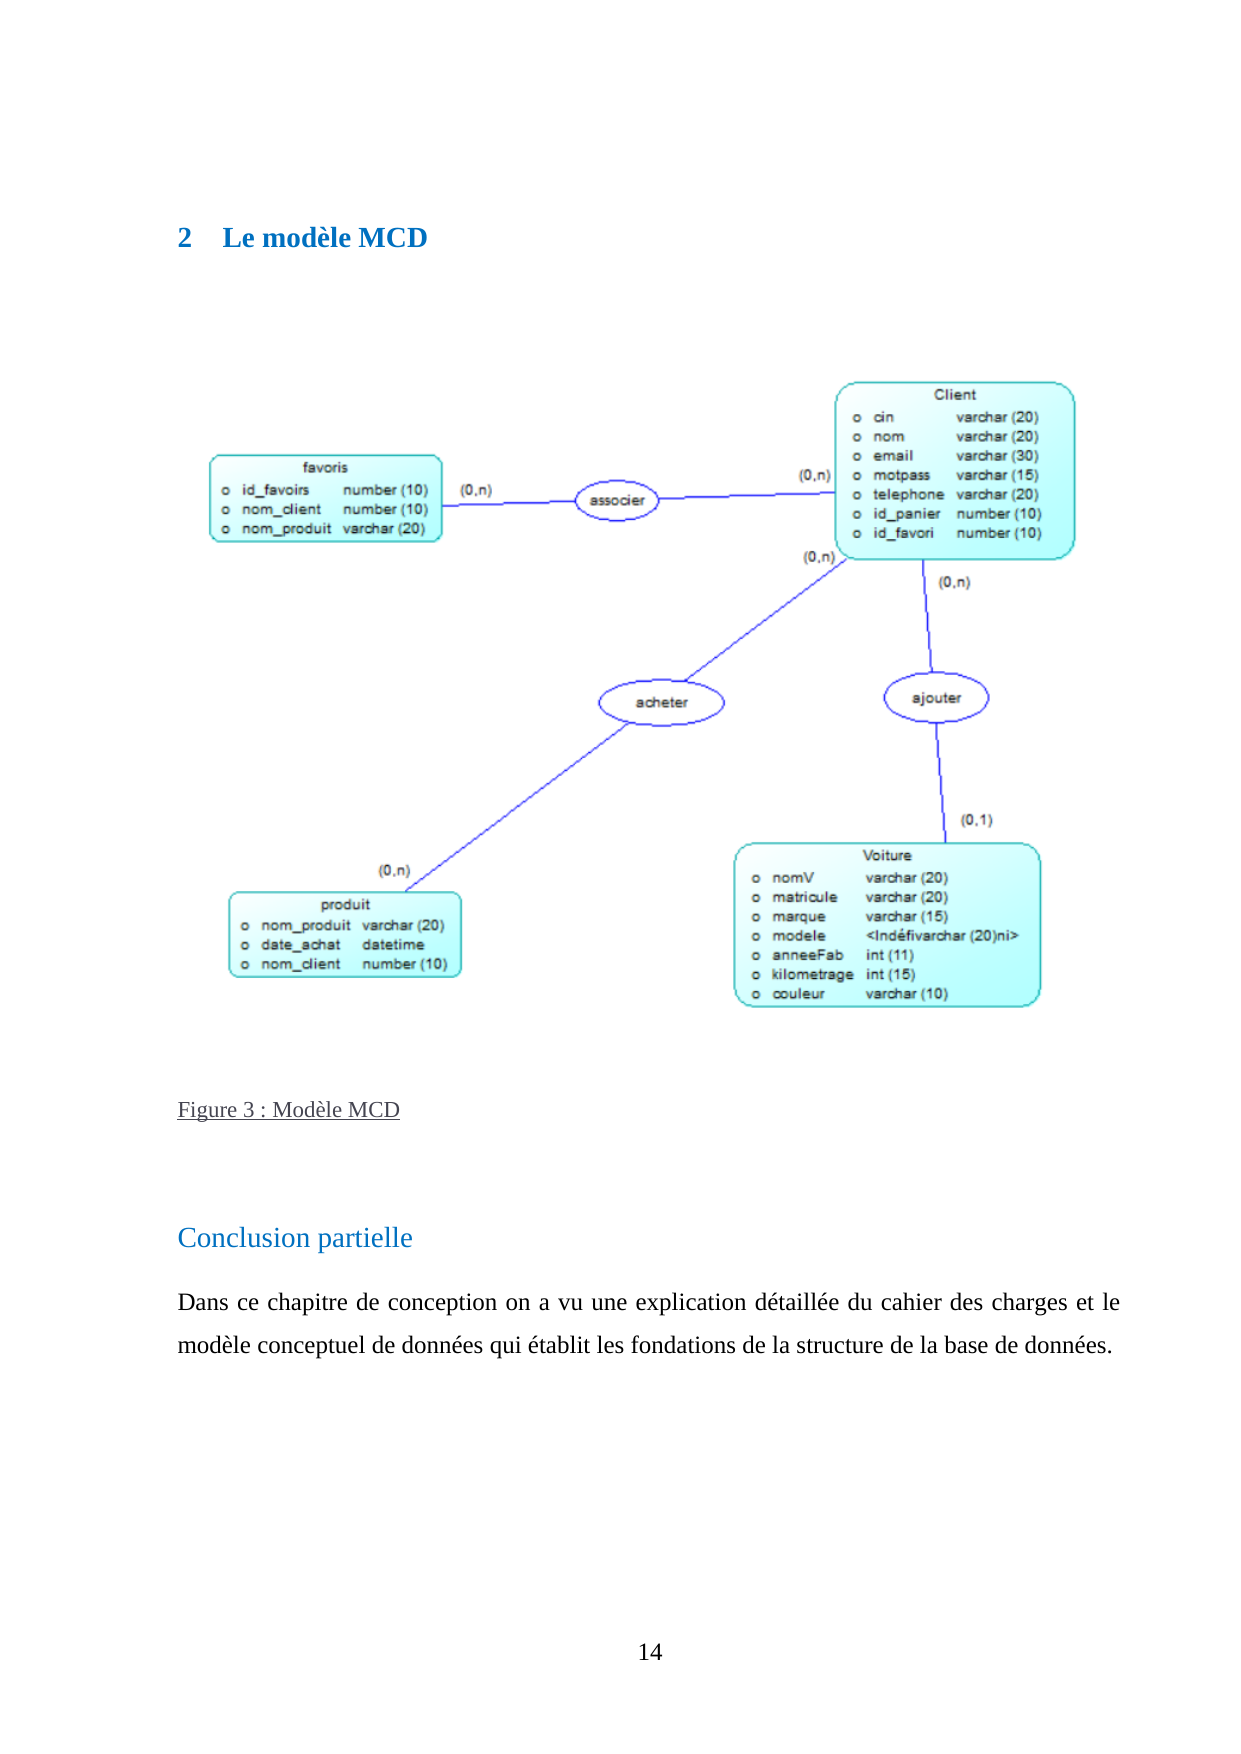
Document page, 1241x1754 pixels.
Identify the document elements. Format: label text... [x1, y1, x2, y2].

subtitle Le modèle MCD [177, 220, 1122, 253]
text Dans ce chapitre de conception on a vu une explication détaillée du cahier des charges et le modèle conceptuel de données qui établit les fondations de la structure de la base de données. [177, 1287, 1122, 1359]
picture [177, 299, 1123, 1066]
text Figure 3 : Modèle MCD [177, 1096, 1122, 1122]
text Conclusion partielle [177, 1220, 1032, 1254]
